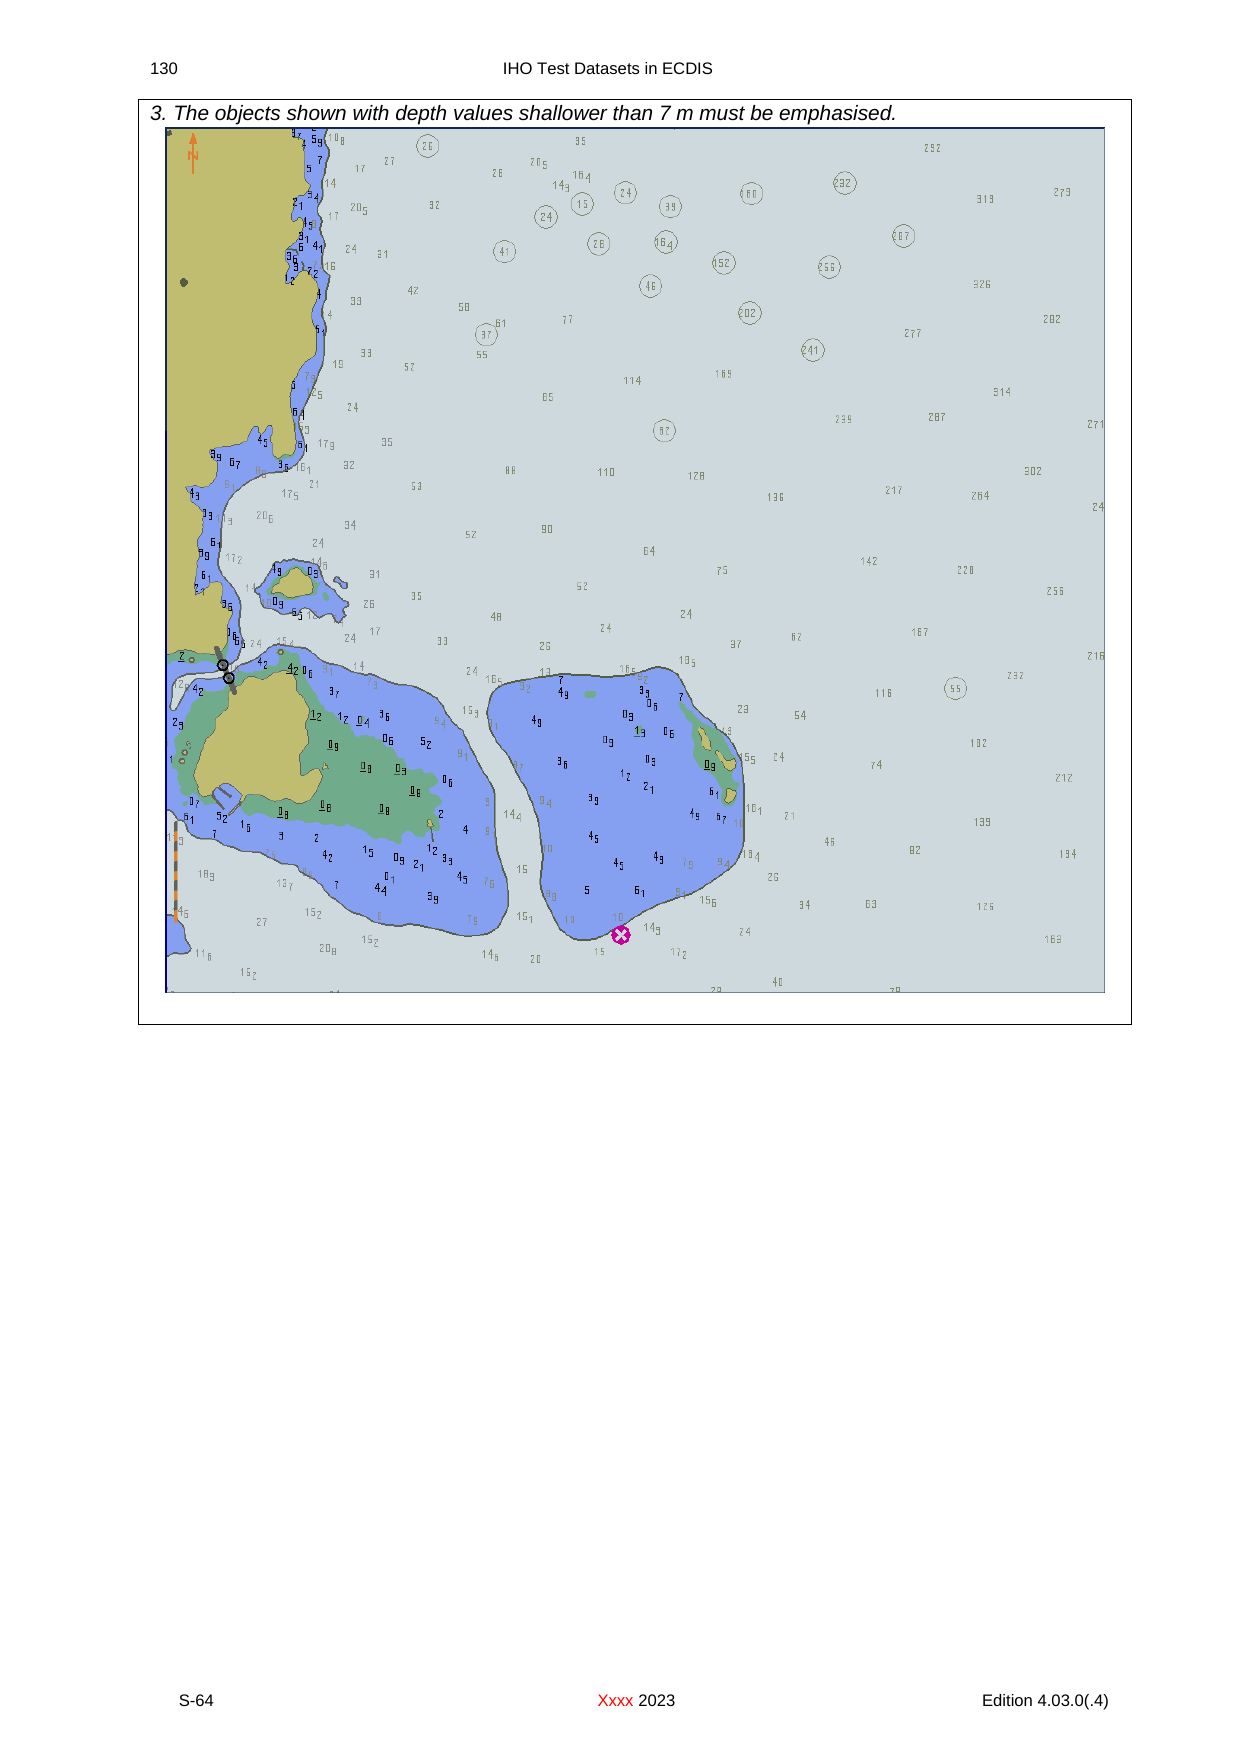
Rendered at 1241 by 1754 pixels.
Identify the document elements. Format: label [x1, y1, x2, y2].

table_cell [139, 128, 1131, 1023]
picture [165, 127, 1105, 993]
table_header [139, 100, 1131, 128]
